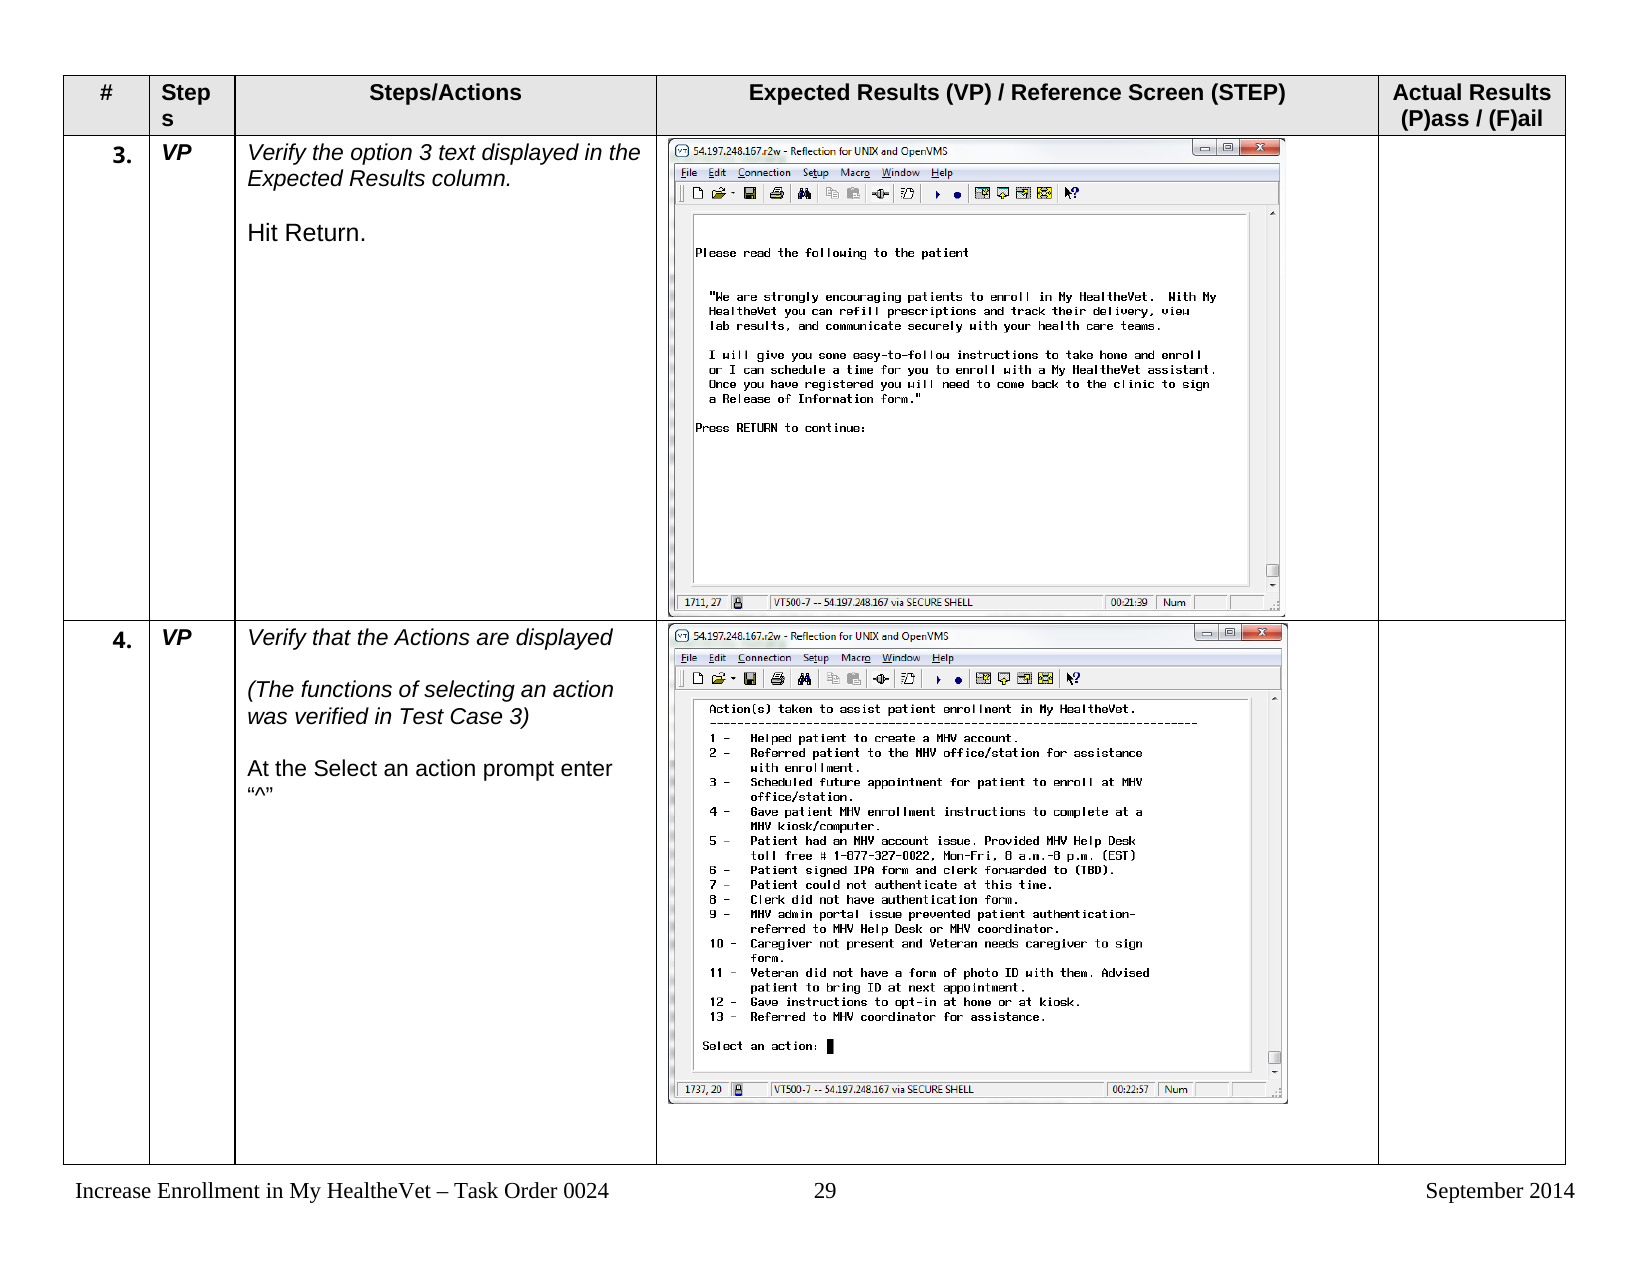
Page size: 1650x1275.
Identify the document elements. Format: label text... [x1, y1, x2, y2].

table_cell VP [150, 136, 234, 619]
table_header # [64, 76, 149, 135]
table_cell [64, 621, 149, 1164]
table_cell Verify the option 3 text displayed in the Expected Results column. Hit Return. [236, 136, 656, 619]
picture [668, 623, 1288, 1104]
table_header Steps [150, 76, 234, 135]
table_cell [1379, 621, 1565, 1164]
table_header Actual Results (P)ass / (F)ail [1379, 76, 1565, 135]
table_cell [64, 136, 149, 619]
table_cell [657, 621, 1378, 1164]
picture [668, 138, 1286, 617]
table_cell VP [150, 621, 234, 1164]
table_cell [657, 136, 1378, 619]
table_header Expected Results (VP) / Reference Screen (STEP) [657, 76, 1378, 135]
table_cell Verify that the Actions are displayed (The functions of selecting an action was verified in Test Case 3) At the Select an action prompt enter “^” [236, 621, 656, 1164]
table_cell [1379, 136, 1565, 619]
table_header Steps/Actions [236, 76, 656, 135]
